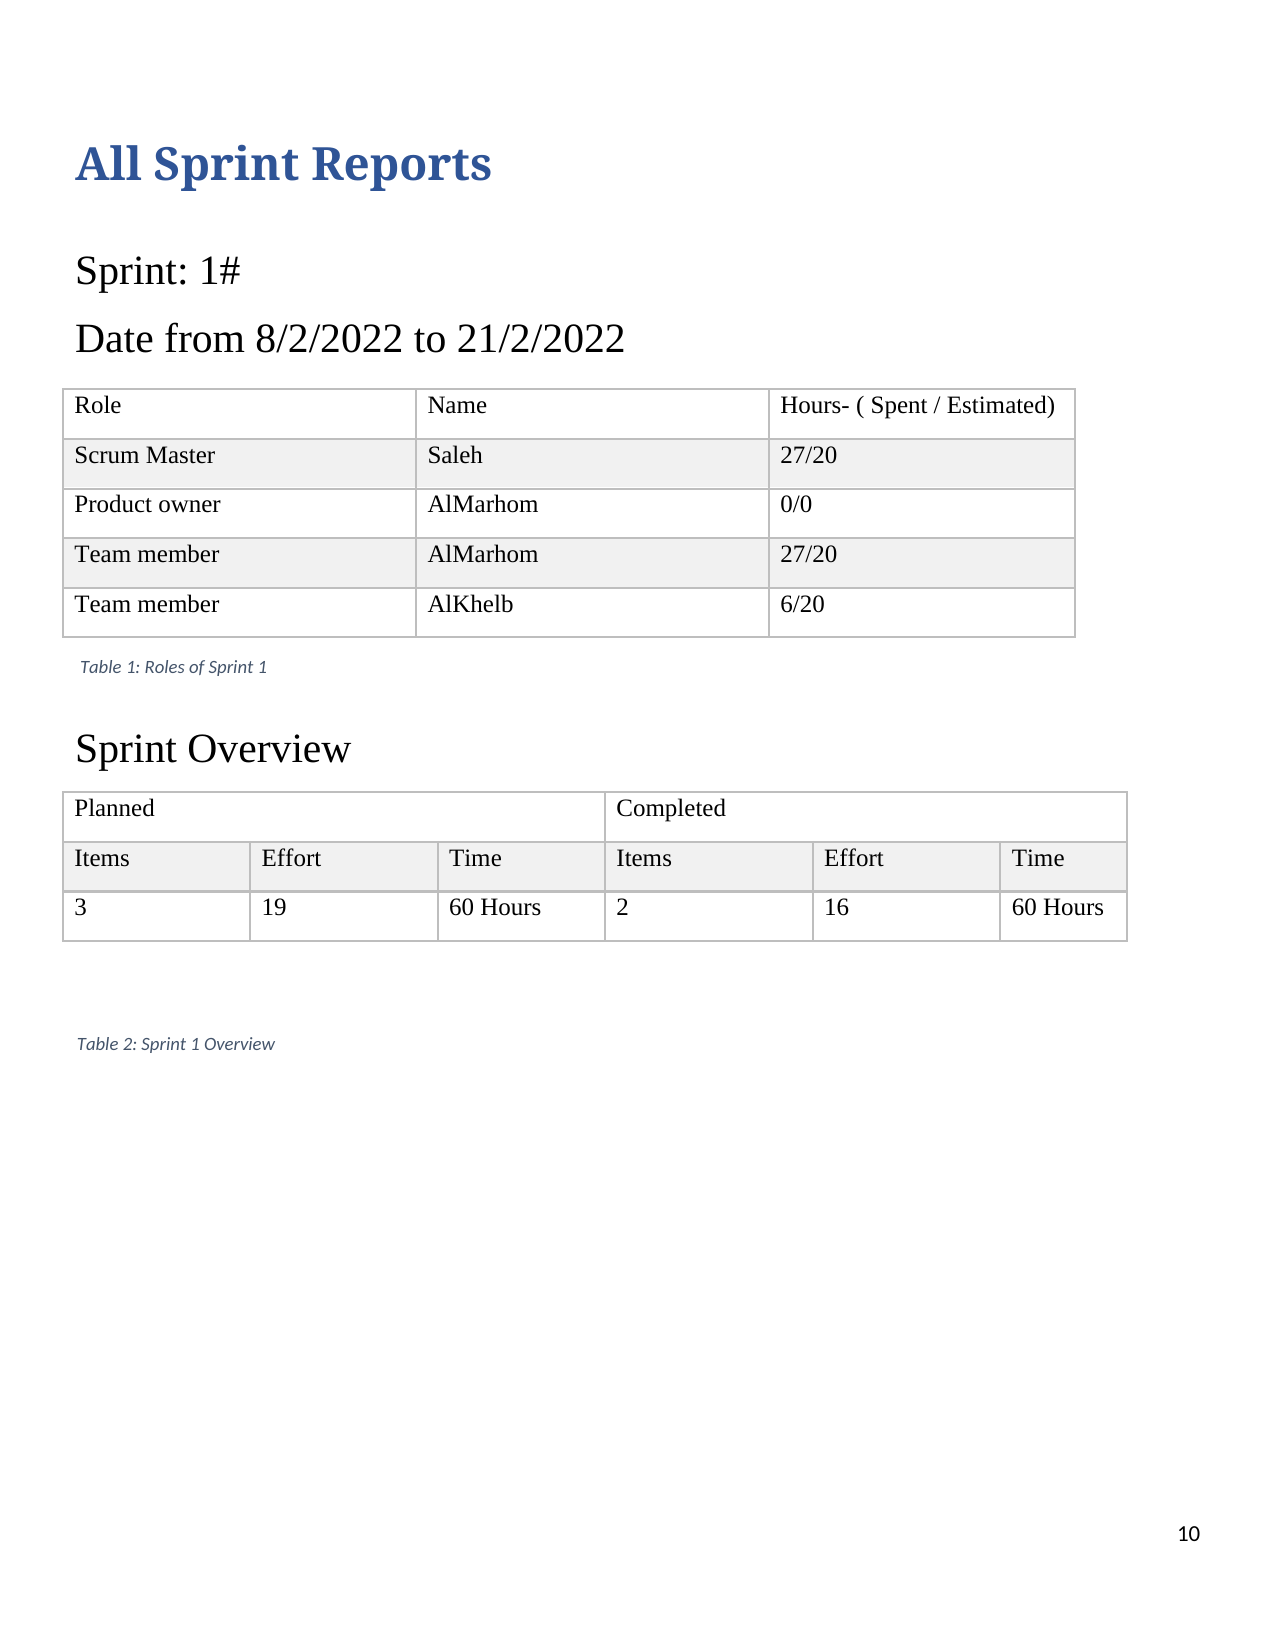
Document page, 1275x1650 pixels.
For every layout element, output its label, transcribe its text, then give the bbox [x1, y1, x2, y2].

table_cell Items [64, 843, 249, 890]
table_cell Team member [64, 589, 415, 636]
table_header Completed [606, 793, 1126, 841]
subtitle All Sprint Reports [75, 131, 1200, 193]
table_cell Team member [64, 539, 415, 587]
table_cell 6/20 [770, 589, 1074, 636]
table_cell Product owner [64, 490, 415, 537]
text Sprint Overview [75, 723, 1200, 771]
table_cell Items [606, 843, 812, 890]
table_cell Effort [251, 843, 437, 890]
table_cell 0/0 [770, 490, 1074, 537]
table_header Role [64, 390, 415, 438]
text Table 1: Roles of Sprint 1 [80, 655, 269, 678]
table_cell AlMarhom [417, 490, 768, 537]
table_cell Scrum Master [64, 440, 415, 487]
table_header Hours- ( Spent / Estimated) [770, 390, 1074, 438]
table_cell 16 [814, 893, 999, 940]
table_cell 3 [64, 893, 249, 940]
table_cell 27/20 [770, 539, 1074, 587]
table_header Planned [64, 793, 604, 841]
text Table 2: Sprint 1 Overview [77, 1032, 277, 1055]
table_header Name [417, 390, 768, 438]
table_cell AlMarhom [417, 539, 768, 587]
table_cell 2 [606, 893, 812, 940]
table_cell Time [1001, 843, 1126, 890]
table_cell AlKhelb [417, 589, 768, 636]
text Sprint: 1# [75, 245, 1200, 293]
table_cell 60 Hours [439, 893, 604, 940]
table_cell 19 [251, 893, 437, 940]
table_cell Saleh [417, 440, 768, 487]
text Date from 8/2/2022 to 21/2/2022 [75, 313, 1200, 361]
table_cell 27/20 [770, 440, 1074, 487]
table_cell Time [439, 843, 604, 890]
table_cell Effort [814, 843, 999, 890]
table_cell 60 Hours [1001, 893, 1126, 940]
